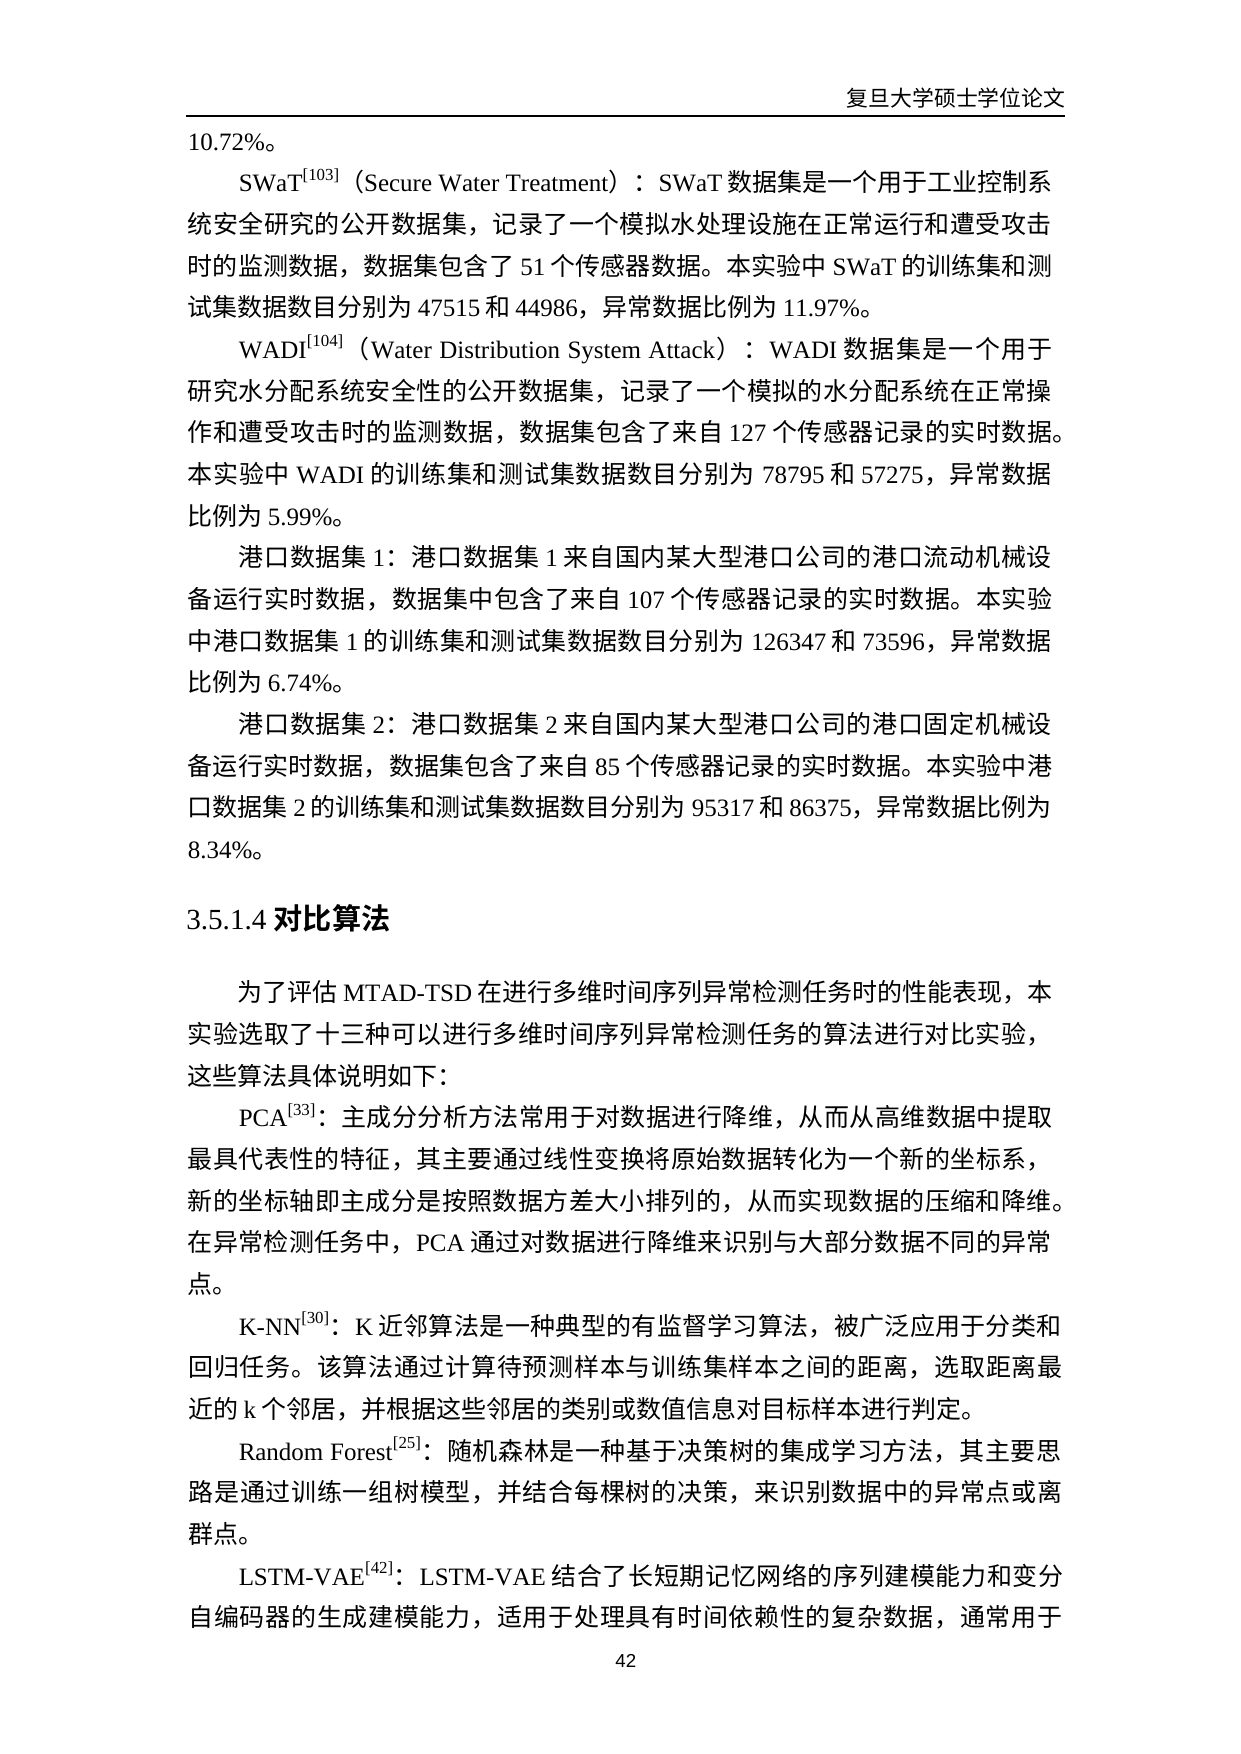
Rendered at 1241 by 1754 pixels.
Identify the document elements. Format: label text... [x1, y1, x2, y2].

text K-NN[30]：K近邻算法是一种典型的有监督学习算法，被广泛应用于分类和回归任务。该算法通过计算待预测样本与训练集样本之间的距离，选取距离最近的k个邻居，并根据这些邻居的类别或数值信息对目标样本进行判定。 [188, 1302, 1063, 1427]
text WADI[104]（Water Distribution System Attack）：WADI数据集是一个用于研究水分配系统安全性的公开数据集，记录了一个模拟的水分配系统在正常操作和遭受攻击时的监测数据，数据集包含了来自127个传感器记录的实时数据。本实验中WADI的训练集和测试集数据数目分别为78795和57275，异常数据比例为5.99%。 [188, 325, 1053, 533]
text SWaT[103]（Secure Water Treatment）：SWaT数据集是一个用于工业控制系统安全研究的公开数据集，记录了一个模拟水处理设施在正常运行和遭受攻击时的监测数据，数据集包含了51个传感器数据。本实验中SWaT的训练集和测试集数据数目分别为47515和44986，异常数据比例为11.97%。 [188, 158, 1053, 325]
subtitle 对比算法 [186, 896, 1065, 938]
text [188, 117, 1053, 158]
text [188, 1552, 1063, 1635]
text 港口数据集1：港口数据集1来自国内某大型港口公司的港口流动机械设备运行实时数据，数据集中包含了来自107个传感器记录的实时数据。本实验中港口数据集1的训练集和测试集数据数目分别为126347和73596，异常数据比例为6.74%。 [188, 533, 1053, 700]
text Random Forest[25]：随机森林是一种基于决策树的集成学习方法，其主要思路是通过训练一组树模型，并结合每棵树的决策，来识别数据中的异常点或离群点。 [188, 1427, 1063, 1552]
text PCA[33]：主成分分析方法常用于对数据进行降维，从而从高维数据中提取最具代表性的特征，其主要通过线性变换将原始数据转化为一个新的坐标系，新的坐标轴即主成分是按照数据方差大小排列的，从而实现数据的压缩和降维。在异常检测任务中，PCA通过对数据进行降维来识别与大部分数据不同的异常点。 [188, 1093, 1053, 1302]
text 为了评估MTAD-TSD在进行多维时间序列异常检测任务时的性能表现，本实验选取了十三种可以进行多维时间序列异常检测任务的算法进行对比实验，这些算法具体说明如下： [188, 968, 1053, 1093]
text 港口数据集2：港口数据集2来自国内某大型港口公司的港口固定机械设备运行实时数据，数据集包含了来自85个传感器记录的实时数据。本实验中港口数据集2的训练集和测试集数据数目分别为95317和86375，异常数据比例为8.34%。 [188, 700, 1053, 867]
